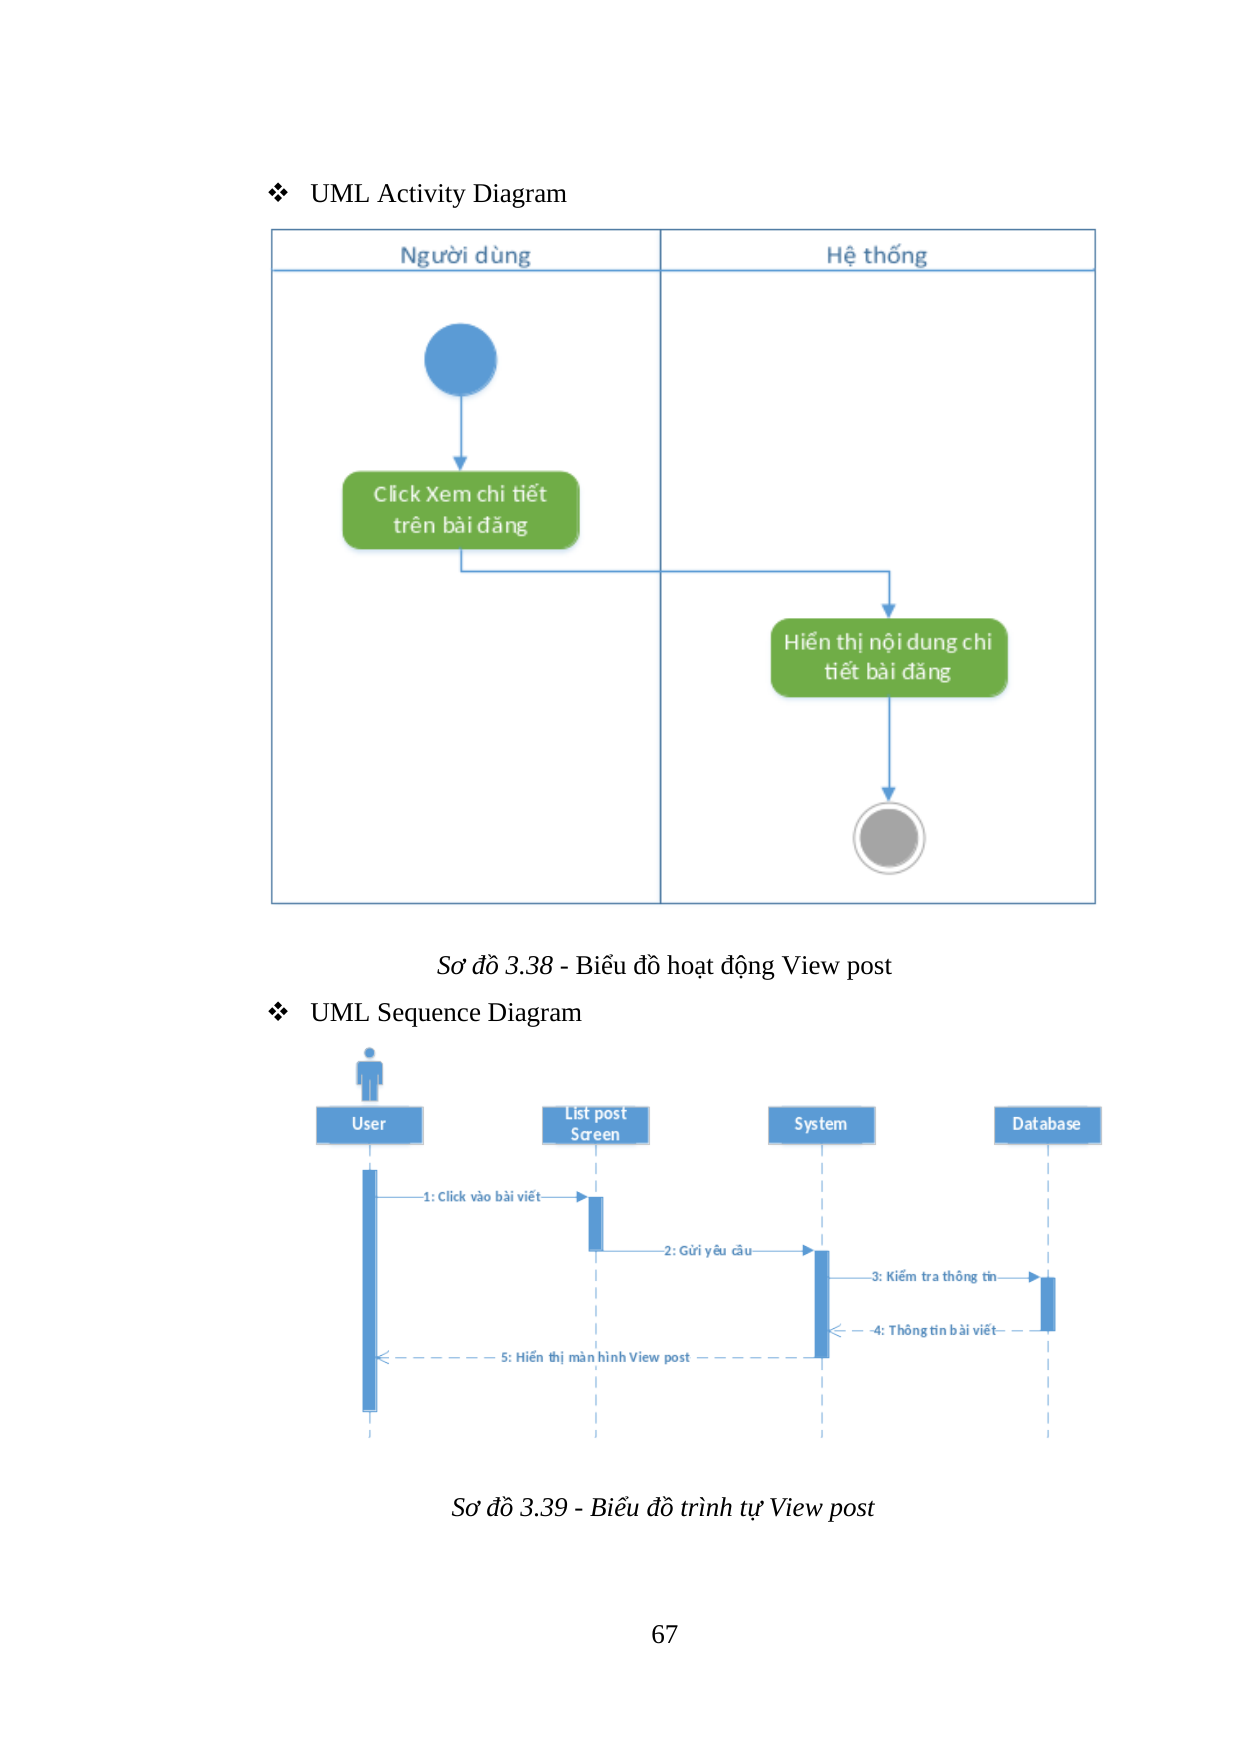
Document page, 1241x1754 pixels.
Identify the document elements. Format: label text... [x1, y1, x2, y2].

list UML Activity Diagram [266, 177, 1122, 208]
list UML Sequence Diagram [266, 996, 1122, 1027]
